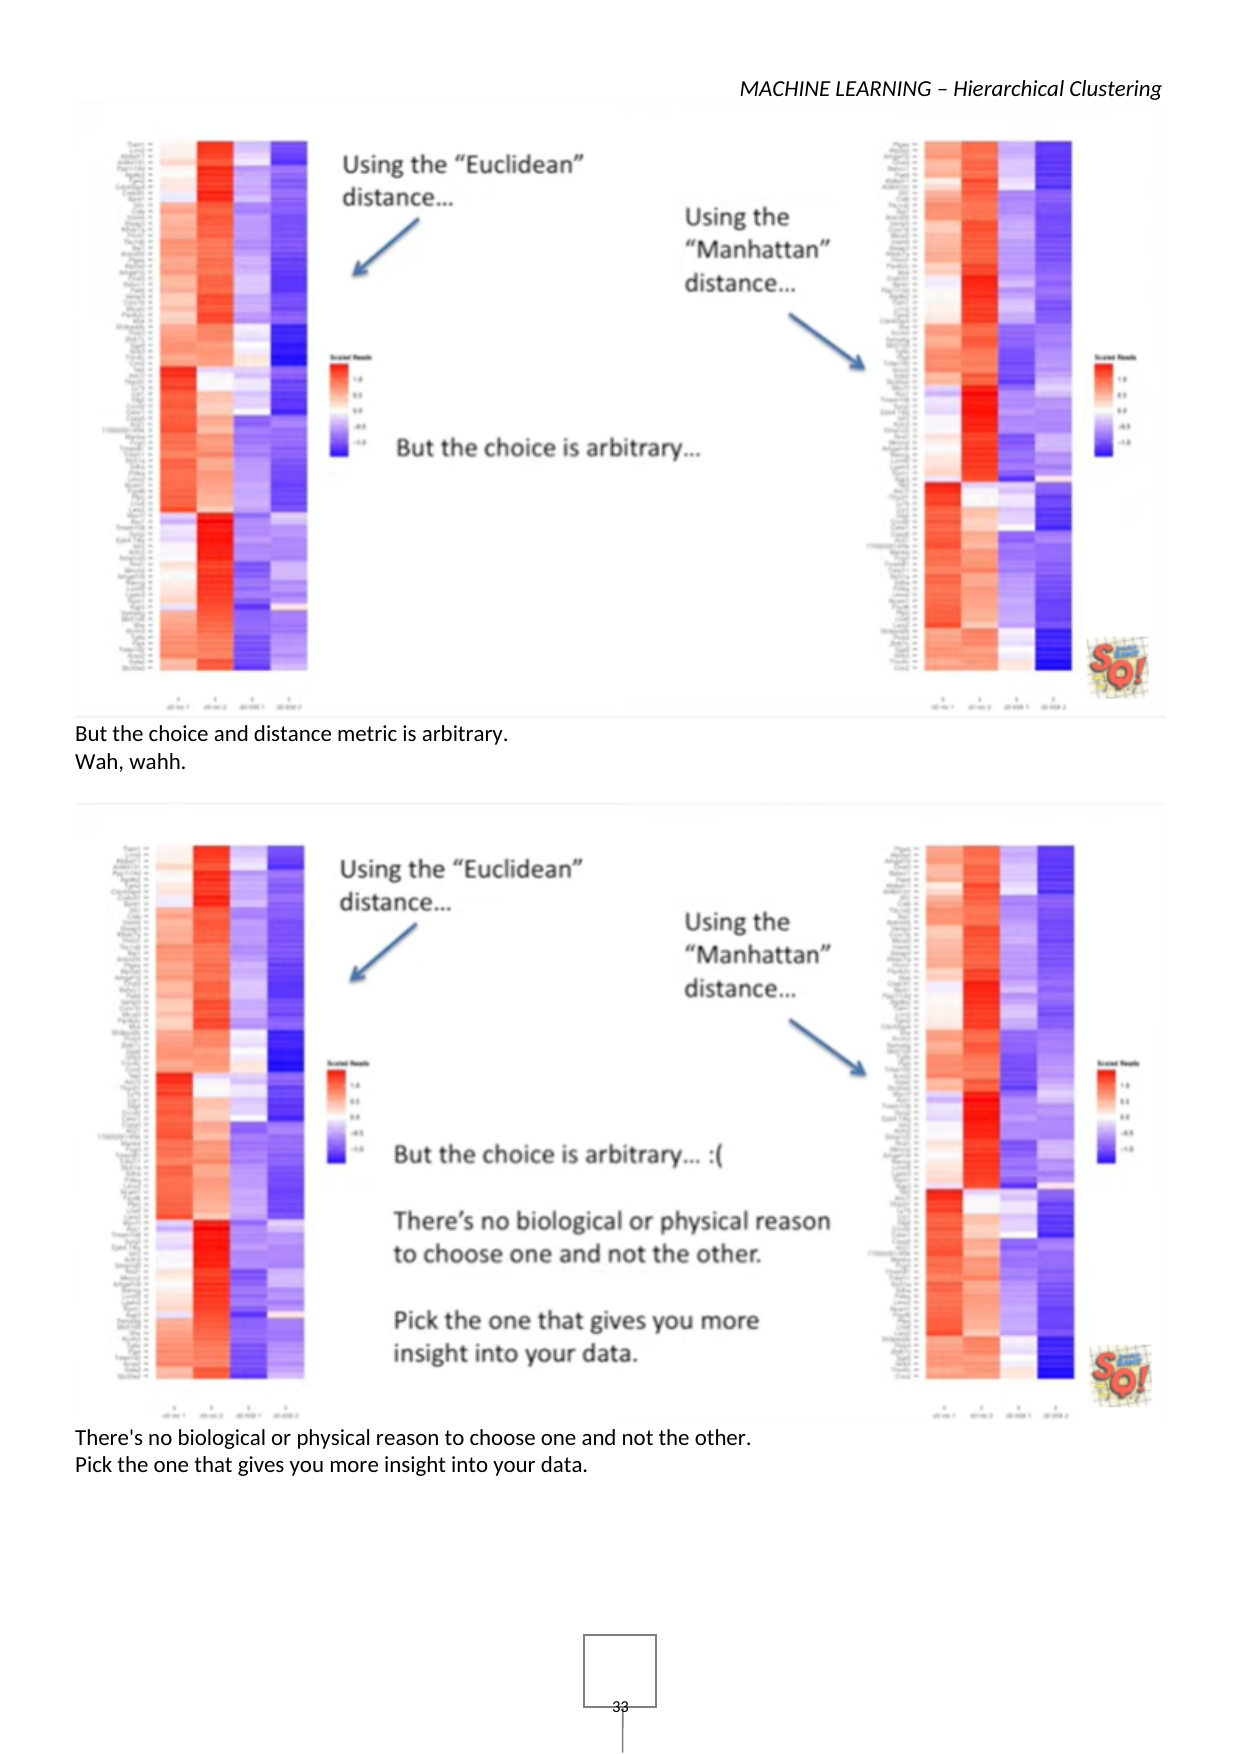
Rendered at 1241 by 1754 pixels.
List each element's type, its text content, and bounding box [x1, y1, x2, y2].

text Pick the one that gives you more insight into your data. [75, 1451, 1165, 1479]
picture [75, 802, 1166, 1423]
picture [75, 101, 1166, 719]
text Wah, wahh. [75, 747, 1165, 775]
text There's no biological or physical reason to choose one and not the other. [75, 1423, 1165, 1451]
text But the choice and distance metric is arbitrary. [75, 719, 1165, 747]
